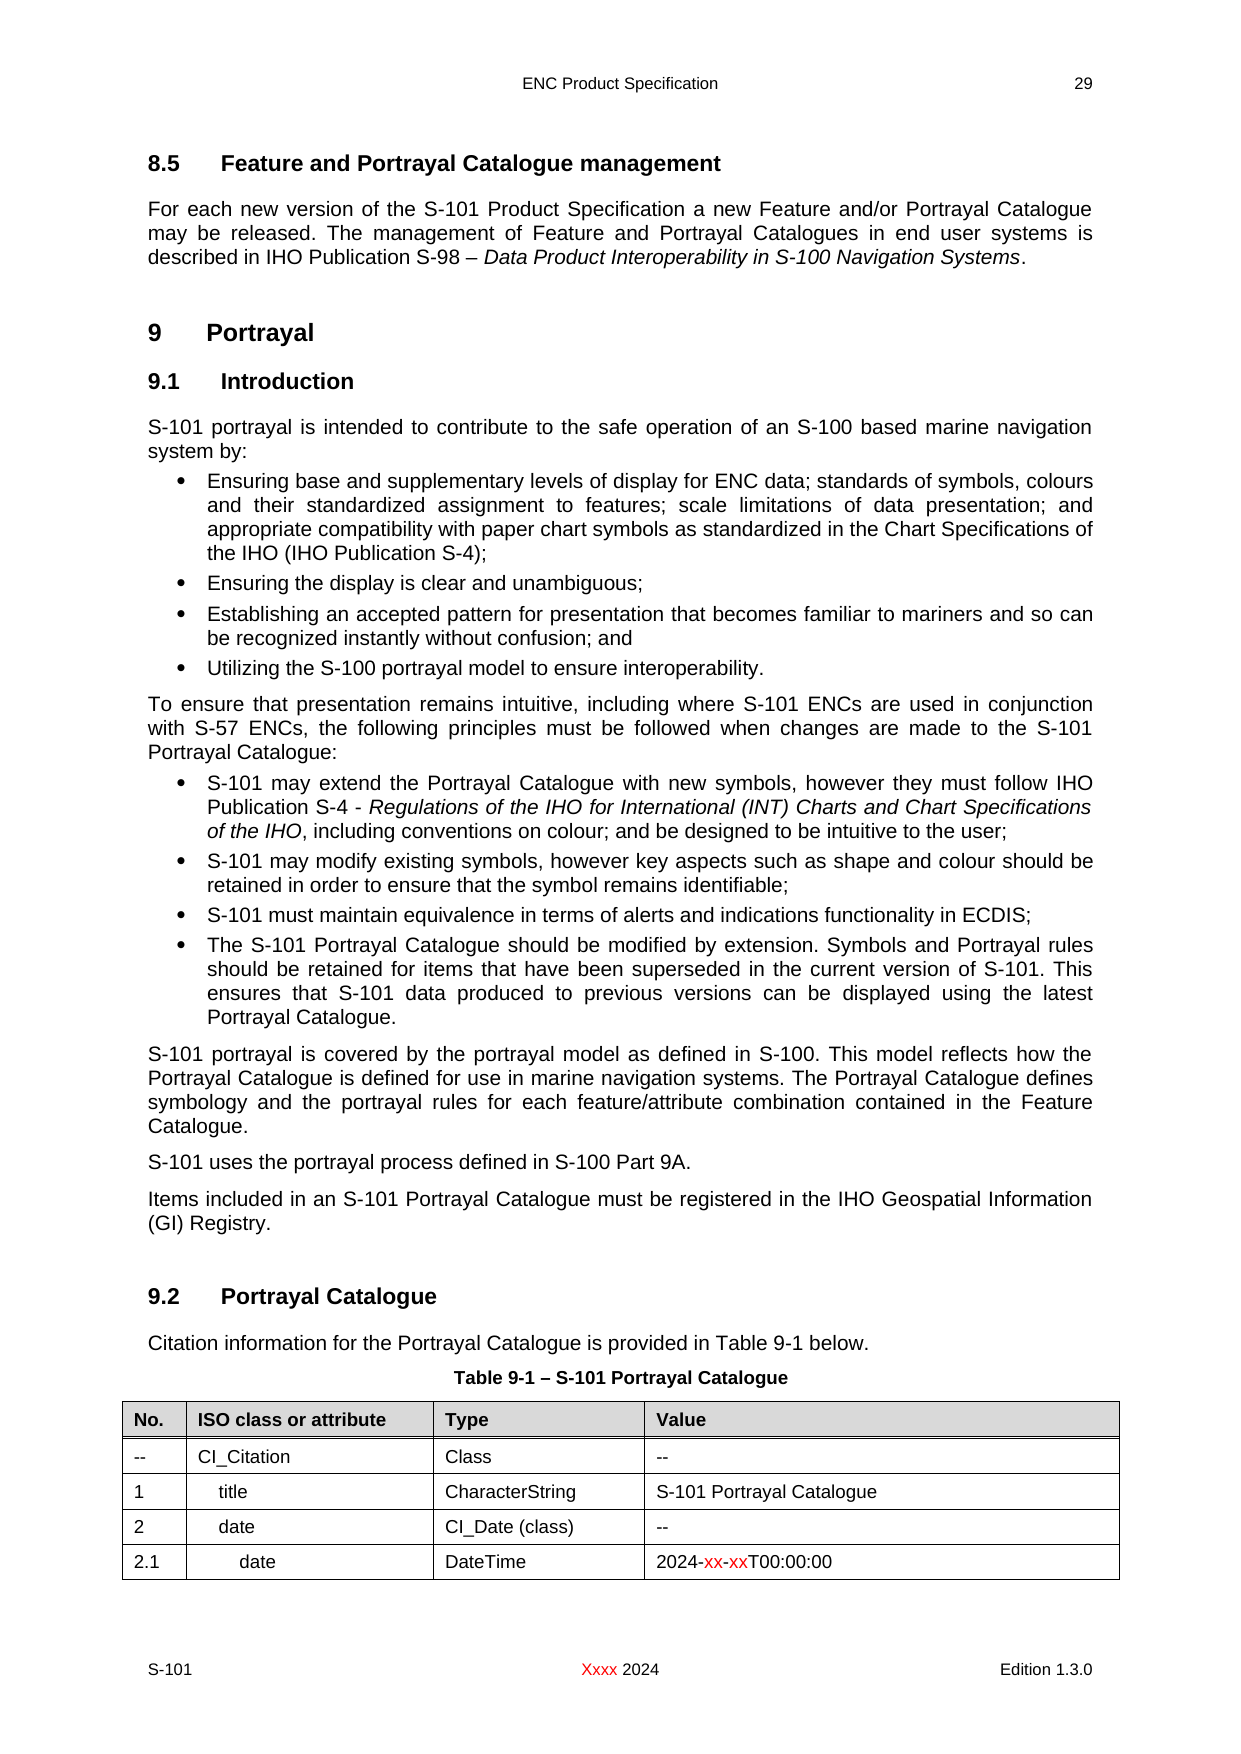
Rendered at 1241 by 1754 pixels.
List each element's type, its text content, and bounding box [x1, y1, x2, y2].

table_cell DateTime [434, 1545, 644, 1579]
text For each new version of the S-101 Product Specification a new Feature and/or Portrayal Catalogue may be released. The management of Feature and Portrayal Catalogues in end user systems is described in IHO Publication S-98 – Data Product Interoperability in S-100 Navigation Systems. [148, 197, 1094, 269]
list Utilizing the S-100 portrayal model to ensure interoperability. [177, 656, 1094, 680]
table_cell 2 [123, 1510, 186, 1543]
table_header ISO class or attribute [187, 1402, 433, 1436]
list Establishing an accepted pattern for presentation that becomes familiar to mariners and so can be recognized instantly without confusion; and [177, 601, 1094, 649]
list S-101 must maintain equivalence in terms of alerts and indications functionality in ECDIS; [177, 903, 1094, 927]
table_header Value [645, 1402, 1119, 1436]
list S-101 may extend the Portrayal Catalogue with new symbols, however they must follow IHO Publication S-4 - Regulations of the IHO for International (INT) Charts and Chart Specifications of the IHO, including conventions on colour; and be designed to be intuitive to the user; [177, 770, 1094, 842]
table_cell date [187, 1545, 433, 1579]
table_cell 2024-xx-xxT00:00:00 [645, 1545, 1119, 1579]
table_header No. [123, 1402, 186, 1436]
text To ensure that presentation remains intuitive, including where S-101 ENCs are used in conjunction with S-57 ENCs, the following principles must be followed when changes are made to the S-101 Portrayal Catalogue: [148, 692, 1094, 764]
list Ensuring base and supplementary levels of display for ENC data; standards of symbols, colours and their standardized assignment to features; scale limitations of data presentation; and appropriate compatibility with paper chart symbols as standardized in the Chart Specifications of the IHO (IHO Publication S-4); [177, 469, 1094, 565]
table_cell Class [434, 1439, 644, 1473]
table_cell S-101 Portrayal Catalogue [645, 1474, 1119, 1508]
table_cell date [187, 1510, 433, 1543]
table_cell -- [645, 1439, 1119, 1473]
table_cell CI_Citation [187, 1439, 433, 1473]
table_cell title [187, 1474, 433, 1508]
list The S-101 Portrayal Catalogue should be modified by extension. Symbols and Portrayal rules should be retained for items that have been superseded in the current version of S-101. This ensures that S-101 data produced to previous versions can be displayed using the latest Portrayal Catalogue. [177, 933, 1094, 1029]
table_header Type [434, 1402, 644, 1436]
subtitle Portrayal [148, 318, 1094, 347]
text Citation information for the Portrayal Catalogue is provided in Table 9-1 below. [148, 1331, 1094, 1354]
subtitle Introduction [148, 368, 1094, 394]
table_cell -- [123, 1439, 186, 1473]
text S-101 uses the portrayal process defined in S-100 Part 9A. [148, 1150, 1094, 1174]
subtitle Portrayal Catalogue [148, 1283, 1094, 1310]
table_cell -- [645, 1510, 1119, 1543]
table_cell 1 [123, 1474, 186, 1508]
list S-101 may modify existing symbols, however key aspects such as shape and colour should be retained in order to ensure that the symbol remains identifiable; [177, 849, 1094, 897]
table_cell CharacterString [434, 1474, 644, 1508]
text S-101 portrayal is covered by the portrayal model as defined in S-100. This model reflects how the Portrayal Catalogue is defined for use in marine navigation systems. The Portrayal Catalogue defines symbology and the portrayal rules for each feature/attribute combination contained in the Feature Catalogue. [148, 1042, 1094, 1137]
text S-101 portrayal is intended to contribute to the safe operation of an S-100 based marine navigation system by: [148, 415, 1094, 463]
list Ensuring the display is clear and unambiguous; [177, 571, 1094, 595]
table_cell CI_Date (class) [434, 1510, 644, 1543]
text Items included in an S-101 Portrayal Catalogue must be registered in the IHO Geospatial Information (GI) Registry. [148, 1186, 1094, 1234]
text Table 9-1 – S-101 Portrayal Catalogue [148, 1367, 1094, 1388]
subtitle Feature and Portrayal Catalogue management [148, 150, 1094, 176]
table_cell 2.1 [123, 1545, 186, 1579]
